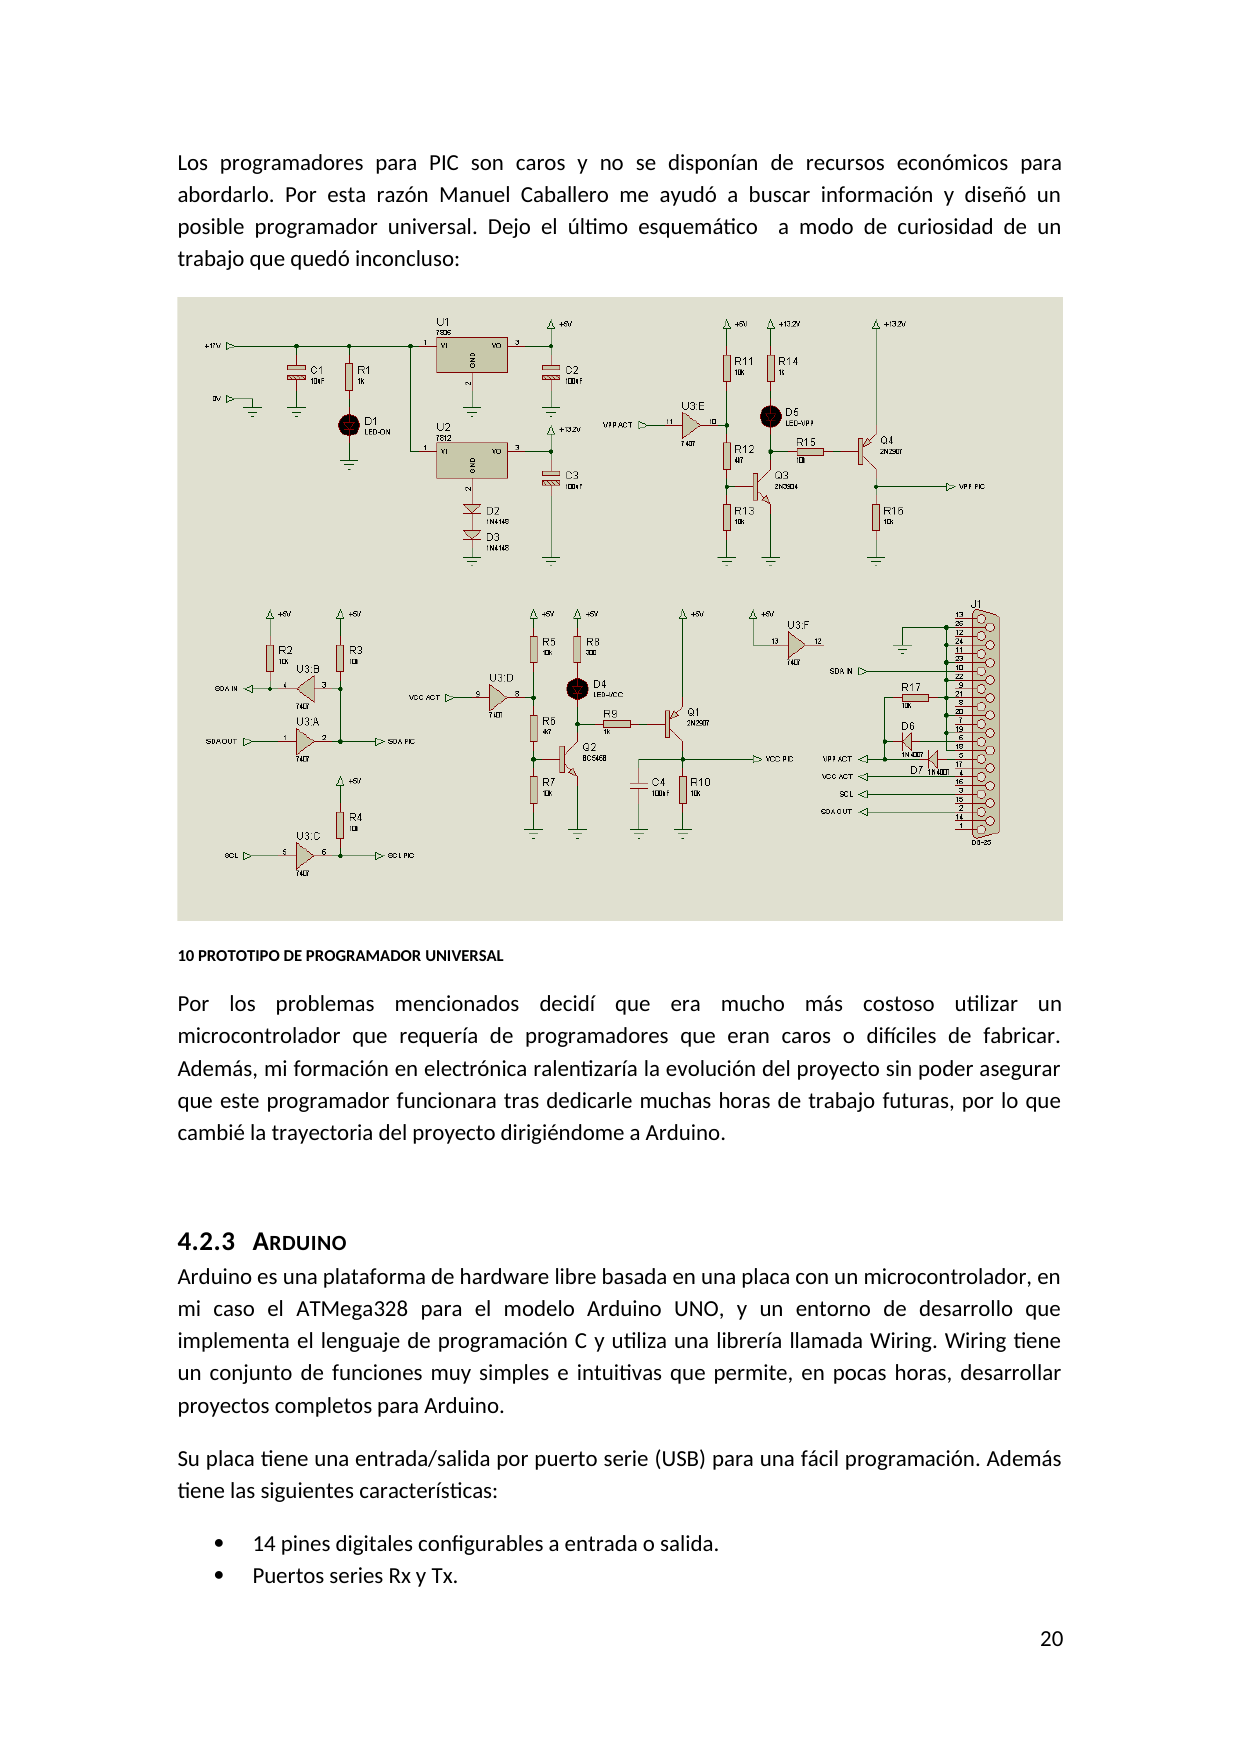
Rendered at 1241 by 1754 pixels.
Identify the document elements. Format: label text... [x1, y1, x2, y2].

text Su placa tiene una entrada/salida por puerto serie (USB) para una fácil programación. Además tiene las siguientes características: [177, 1444, 1063, 1504]
list Puertos series Rx y Tx. [215, 1561, 1063, 1589]
text Por los problemas mencionados decidí que era mucho más costoso utilizar un microcontrolador que requería de programadores que eran caros o difíciles de fabricar. Además, mi formación en electrónica ralentizaría la evolución del proyecto sin poder asegurar que este programador funcionara tras dedicarle muchas horas de trabajo futuras, por lo que cambié la trayectoria del proyecto dirigiéndome a Arduino. [177, 989, 1063, 1146]
picture [177, 297, 1063, 921]
text Arduino es una plataforma de hardware libre basada en una placa con un microcontrolador, en mi caso el ATMega328 para el modelo Arduino UNO, y un entorno de desarrollo que implementa el lenguaje de programación C y utiliza una librería llamada Wiring. Wiring tiene un conjunto de funciones muy simples e intuitivas que permite, en pocas horas, desarrollar proyectos completos para Arduino. [177, 1262, 1063, 1419]
subtitle Arduino [177, 1224, 1063, 1257]
list 14 pines digitales configurables a entrada o salida. [215, 1529, 1063, 1557]
text Los programadores para PIC son caros y no se disponían de recursos económicos para abordarlo. Por esta razón Manuel Caballero me ayudó a buscar información y diseñó un posible programador universal. Dejo el último esquemático a modo de curiosidad de un trabajo que quedó inconcluso: [177, 148, 1063, 272]
